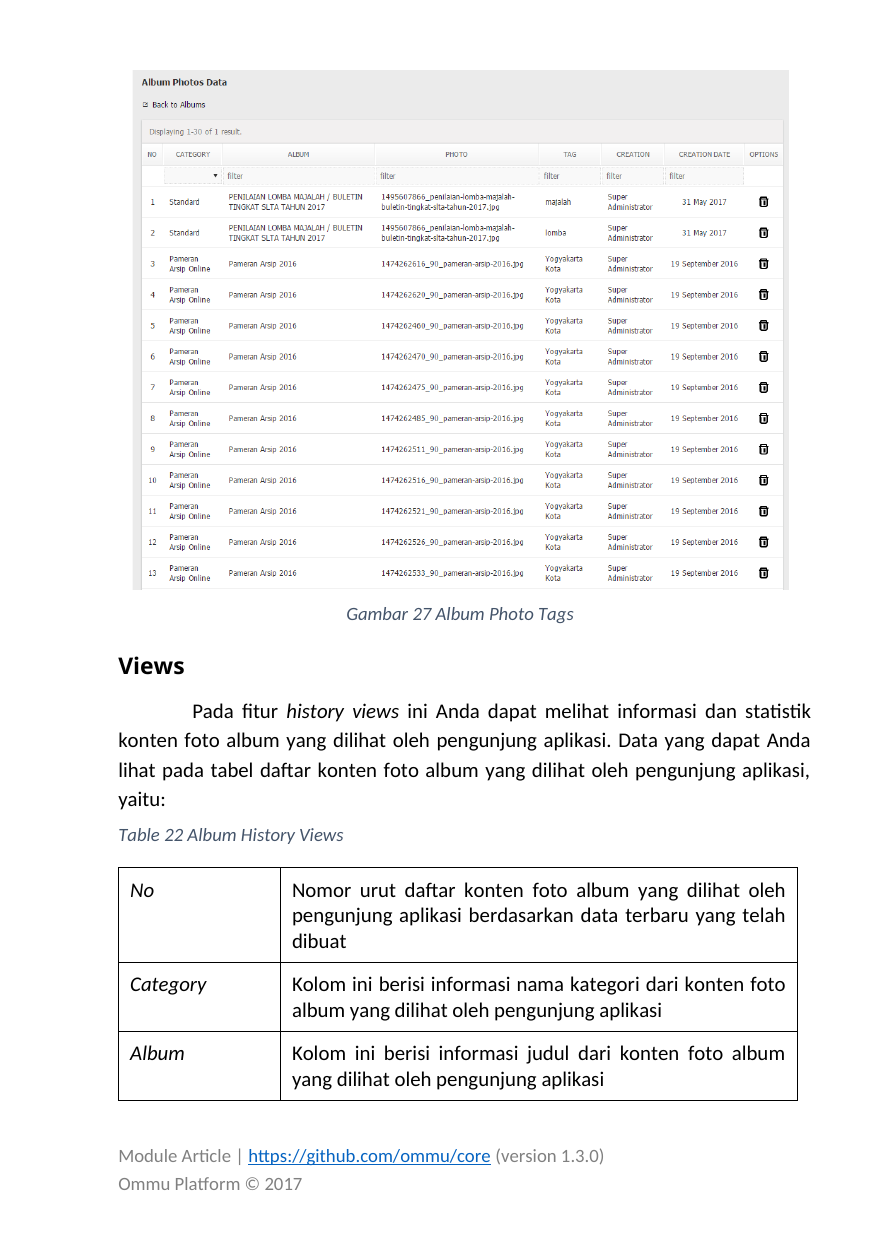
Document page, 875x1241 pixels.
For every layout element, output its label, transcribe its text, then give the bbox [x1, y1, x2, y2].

text Pada fitur history views ini Anda dapat melihat informasi dan statistik konten foto album yang dilihat oleh pengunjung aplikasi. Data yang dapat Anda lihat pada tabel daftar konten foto album yang dilihat oleh pengunjung aplikasi, yaitu: [118, 698, 812, 811]
table_header No [119, 868, 280, 962]
text Gambar 27 Album Photo Tags [118, 602, 803, 625]
subtitle Views [118, 650, 803, 681]
table_cell Kolom ini berisi informasi nama kategori dari konten foto album yang dilihat oleh pengunjung aplikasi [281, 963, 797, 1031]
picture [132, 70, 789, 590]
text Table 22 Album History Views [118, 823, 803, 846]
table_header Nomor urut daftar konten foto album yang dilihat oleh pengunjung aplikasi berdasarkan data terbaru yang telah dibuat [281, 868, 797, 962]
table_cell Album [119, 1032, 280, 1100]
table_cell Category [119, 963, 280, 1031]
table_cell Kolom ini berisi informasi judul dari konten foto album yang dilihat oleh pengunjung aplikasi [281, 1032, 797, 1100]
